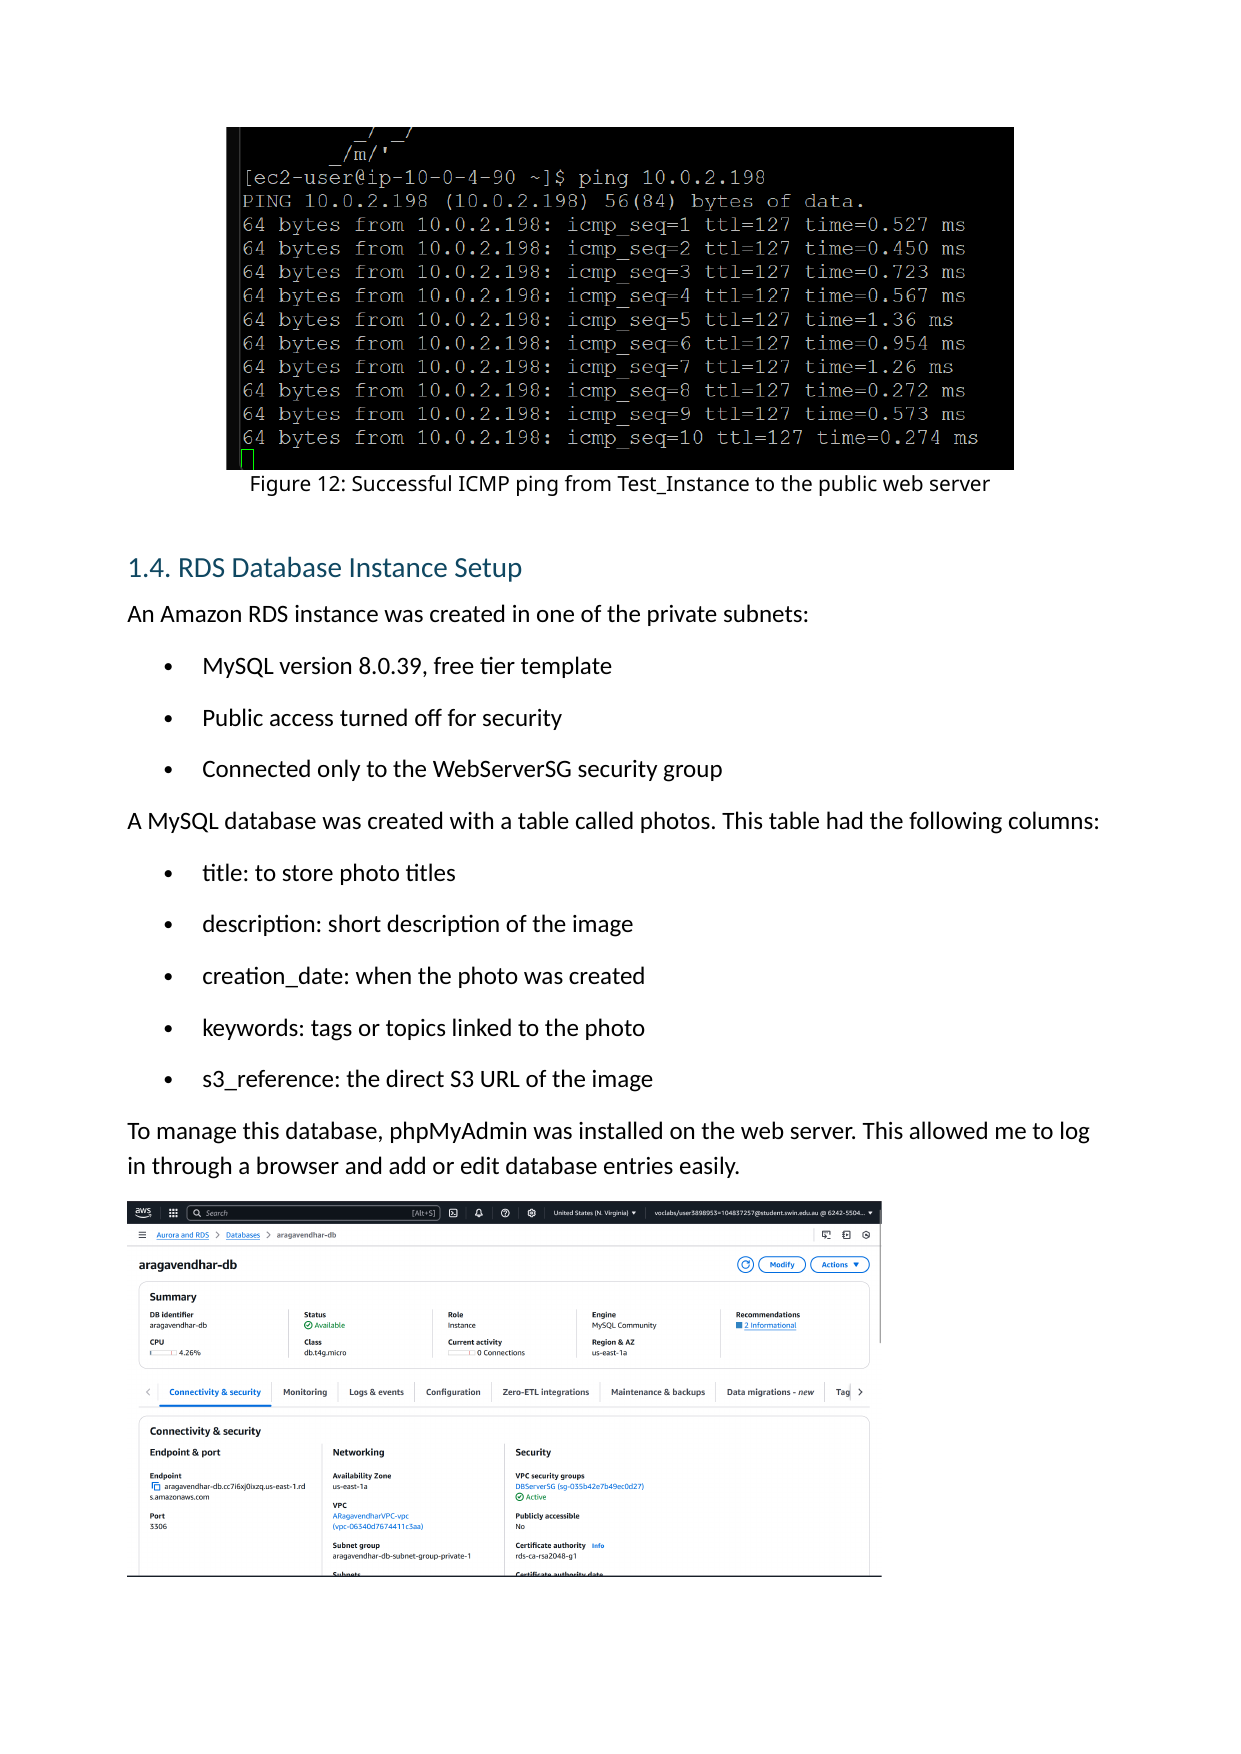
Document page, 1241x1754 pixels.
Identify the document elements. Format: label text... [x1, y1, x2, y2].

text A MySQL database was created with a table called photos. This table had the following columns: [127, 805, 1113, 836]
list title: to store photo titles [164, 857, 1113, 887]
list Connected only to the WebServerSG security group [164, 753, 1113, 784]
text To manage this database, phpMyAdmin was installed on the web server. This allowed me to log in through a browser and add or edit database entries easily. [127, 1115, 1113, 1181]
picture [127, 1201, 882, 1577]
subtitle 1.4. RDS Database Instance Setup [127, 549, 1113, 585]
list s3_reference: the direct S3 URL of the image [164, 1063, 1113, 1094]
list Public access turned off for security [164, 702, 1113, 732]
text Figure 12: Successful ICMP ping from Test_Instance to the public web server [127, 469, 1113, 498]
text An Amazon RDS instance was created in one of the private subnets: [127, 598, 1113, 629]
picture [226, 127, 1014, 470]
list creation_date: when the photo was created [164, 960, 1113, 991]
list keywords: tags or topics linked to the photo [164, 1012, 1113, 1042]
list MySQL version 8.0.39, free tier template [164, 650, 1113, 681]
list description: short description of the image [164, 908, 1113, 939]
